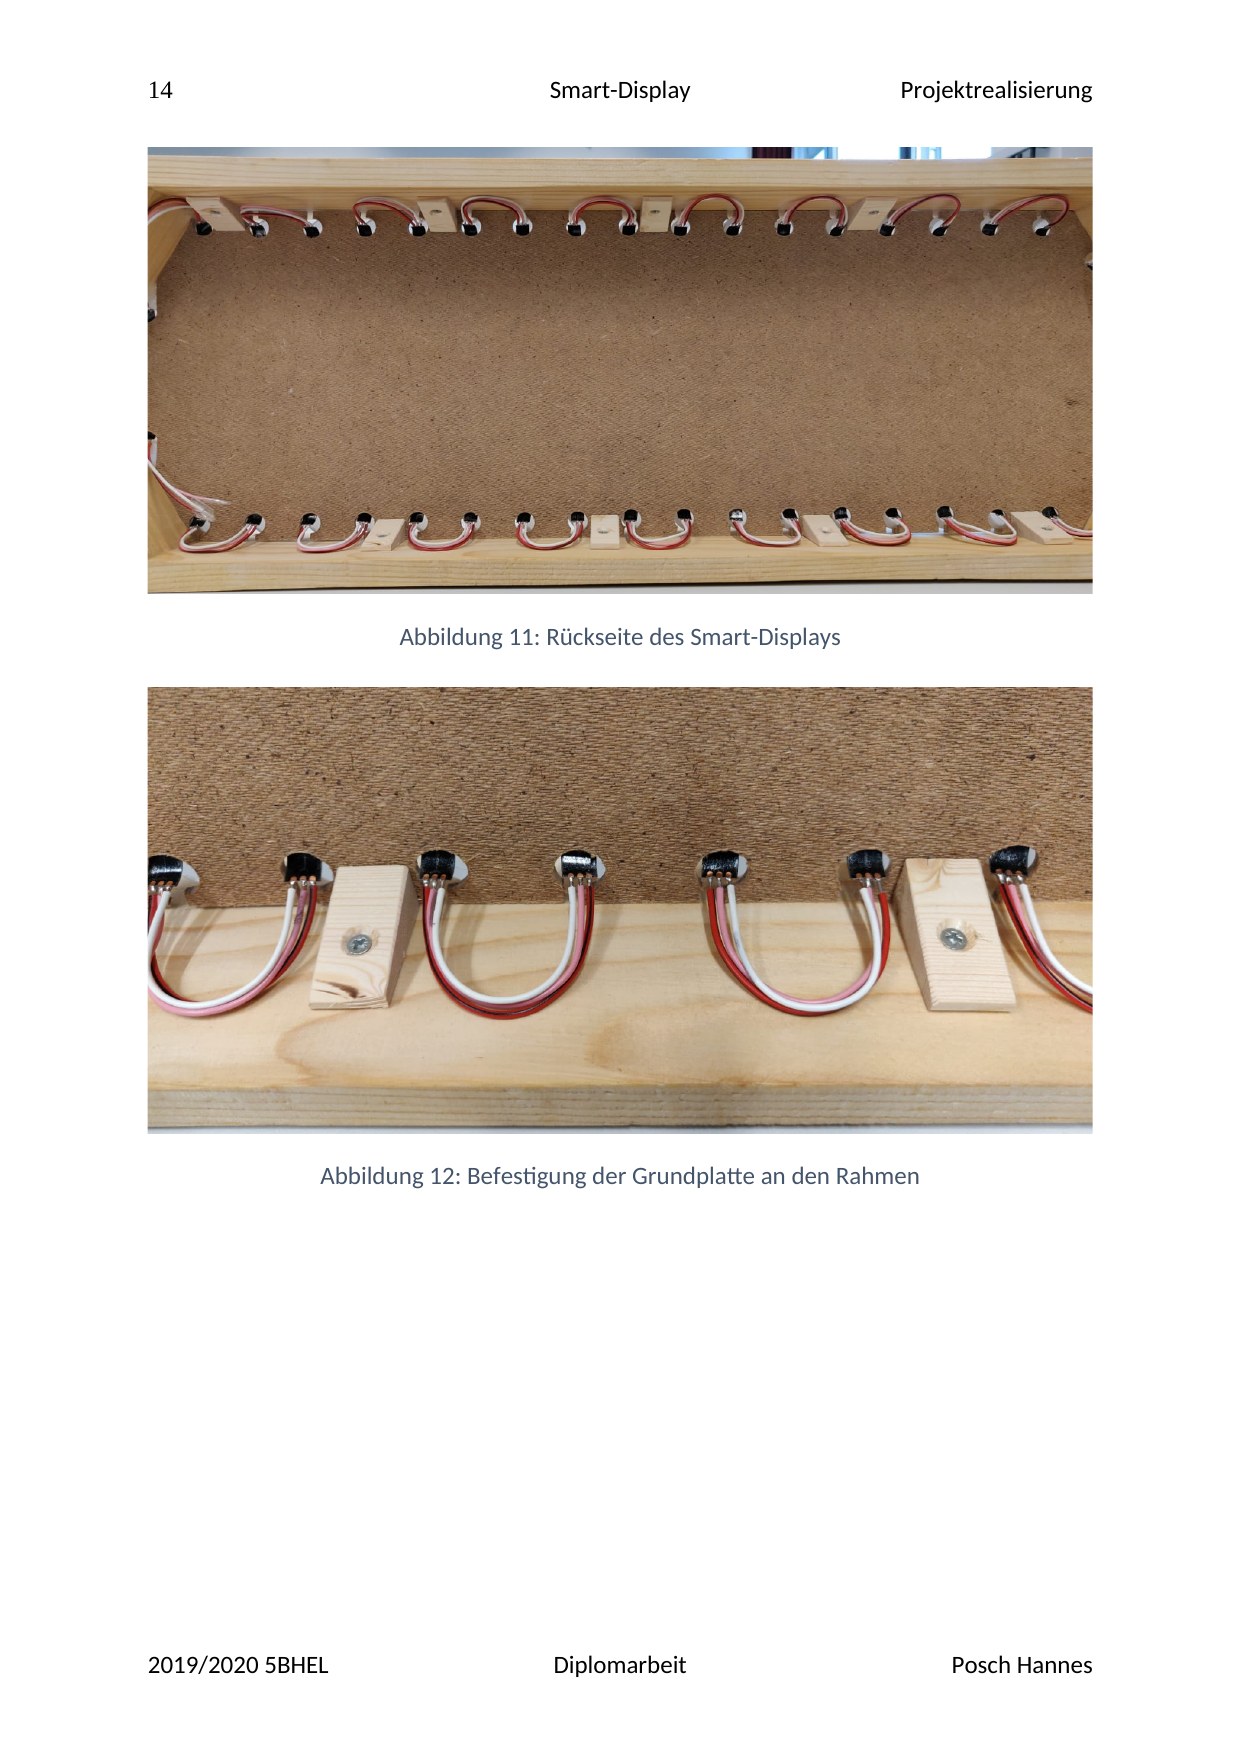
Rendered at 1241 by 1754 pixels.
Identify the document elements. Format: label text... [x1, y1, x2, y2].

picture [147, 687, 1093, 1134]
text Abbildung 11: Rückseite des Smart-Displays [148, 621, 1093, 651]
text Abbildung 12: Befestigung der Grundplatte an den Rahmen [148, 1160, 1093, 1191]
picture [147, 147, 1093, 594]
